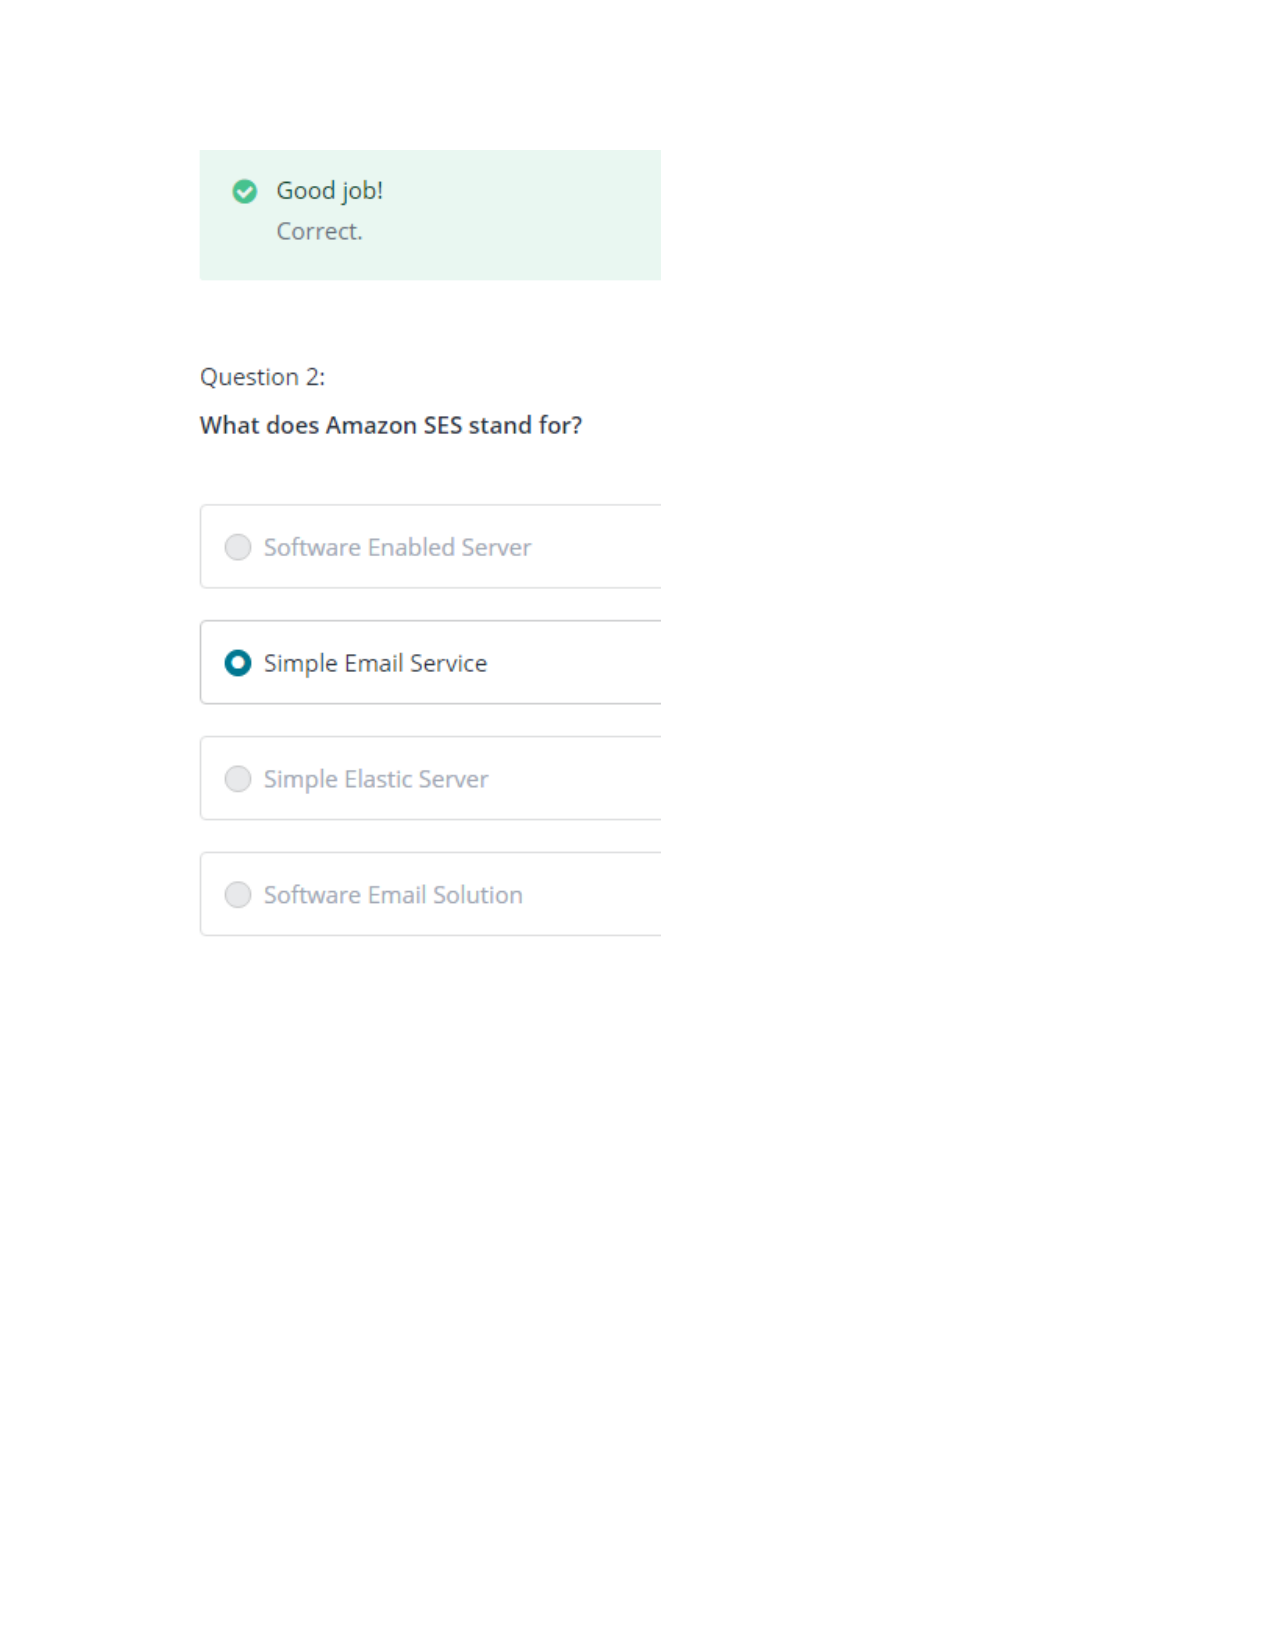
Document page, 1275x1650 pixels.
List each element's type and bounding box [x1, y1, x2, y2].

picture [150, 150, 661, 985]
